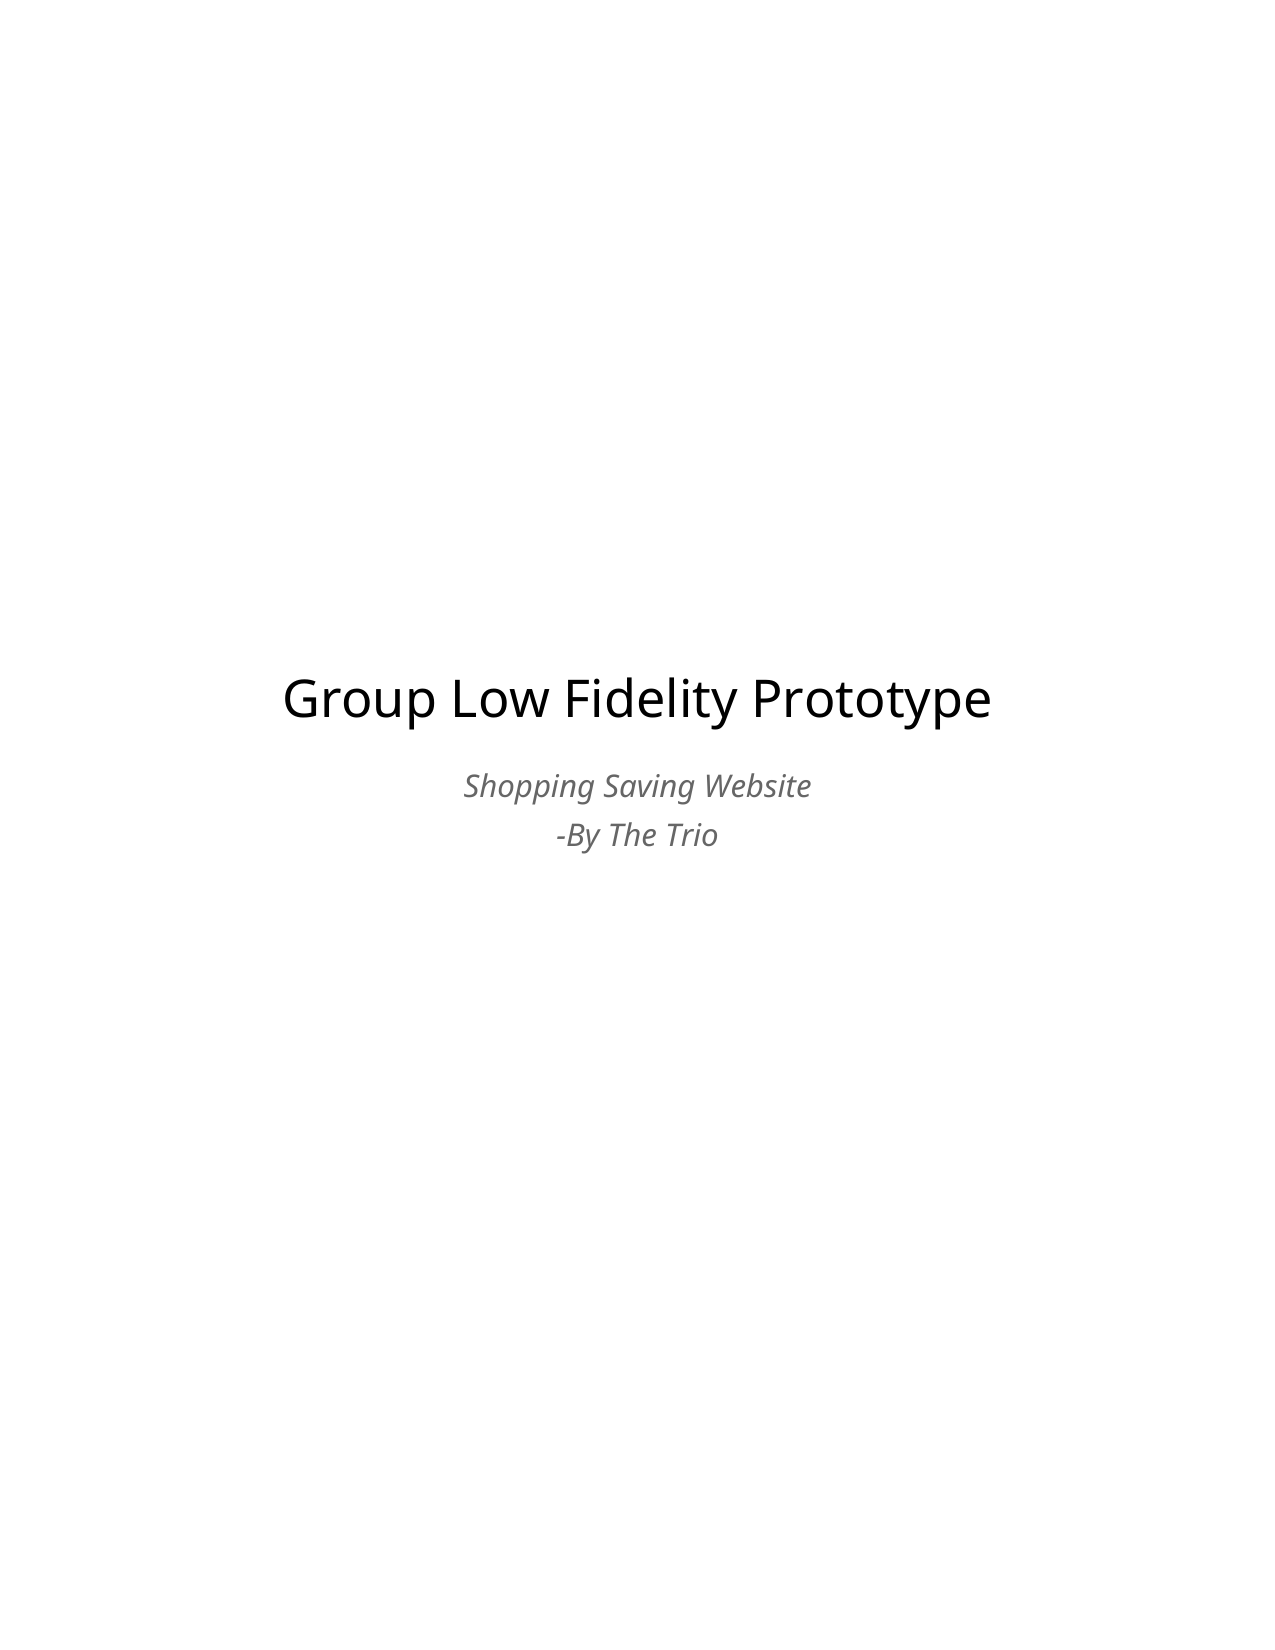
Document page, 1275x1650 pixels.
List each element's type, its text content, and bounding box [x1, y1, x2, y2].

text Group Low Fidelity Prototype [150, 662, 1125, 733]
text Shopping Saving Website -By The Trio [150, 764, 1125, 891]
